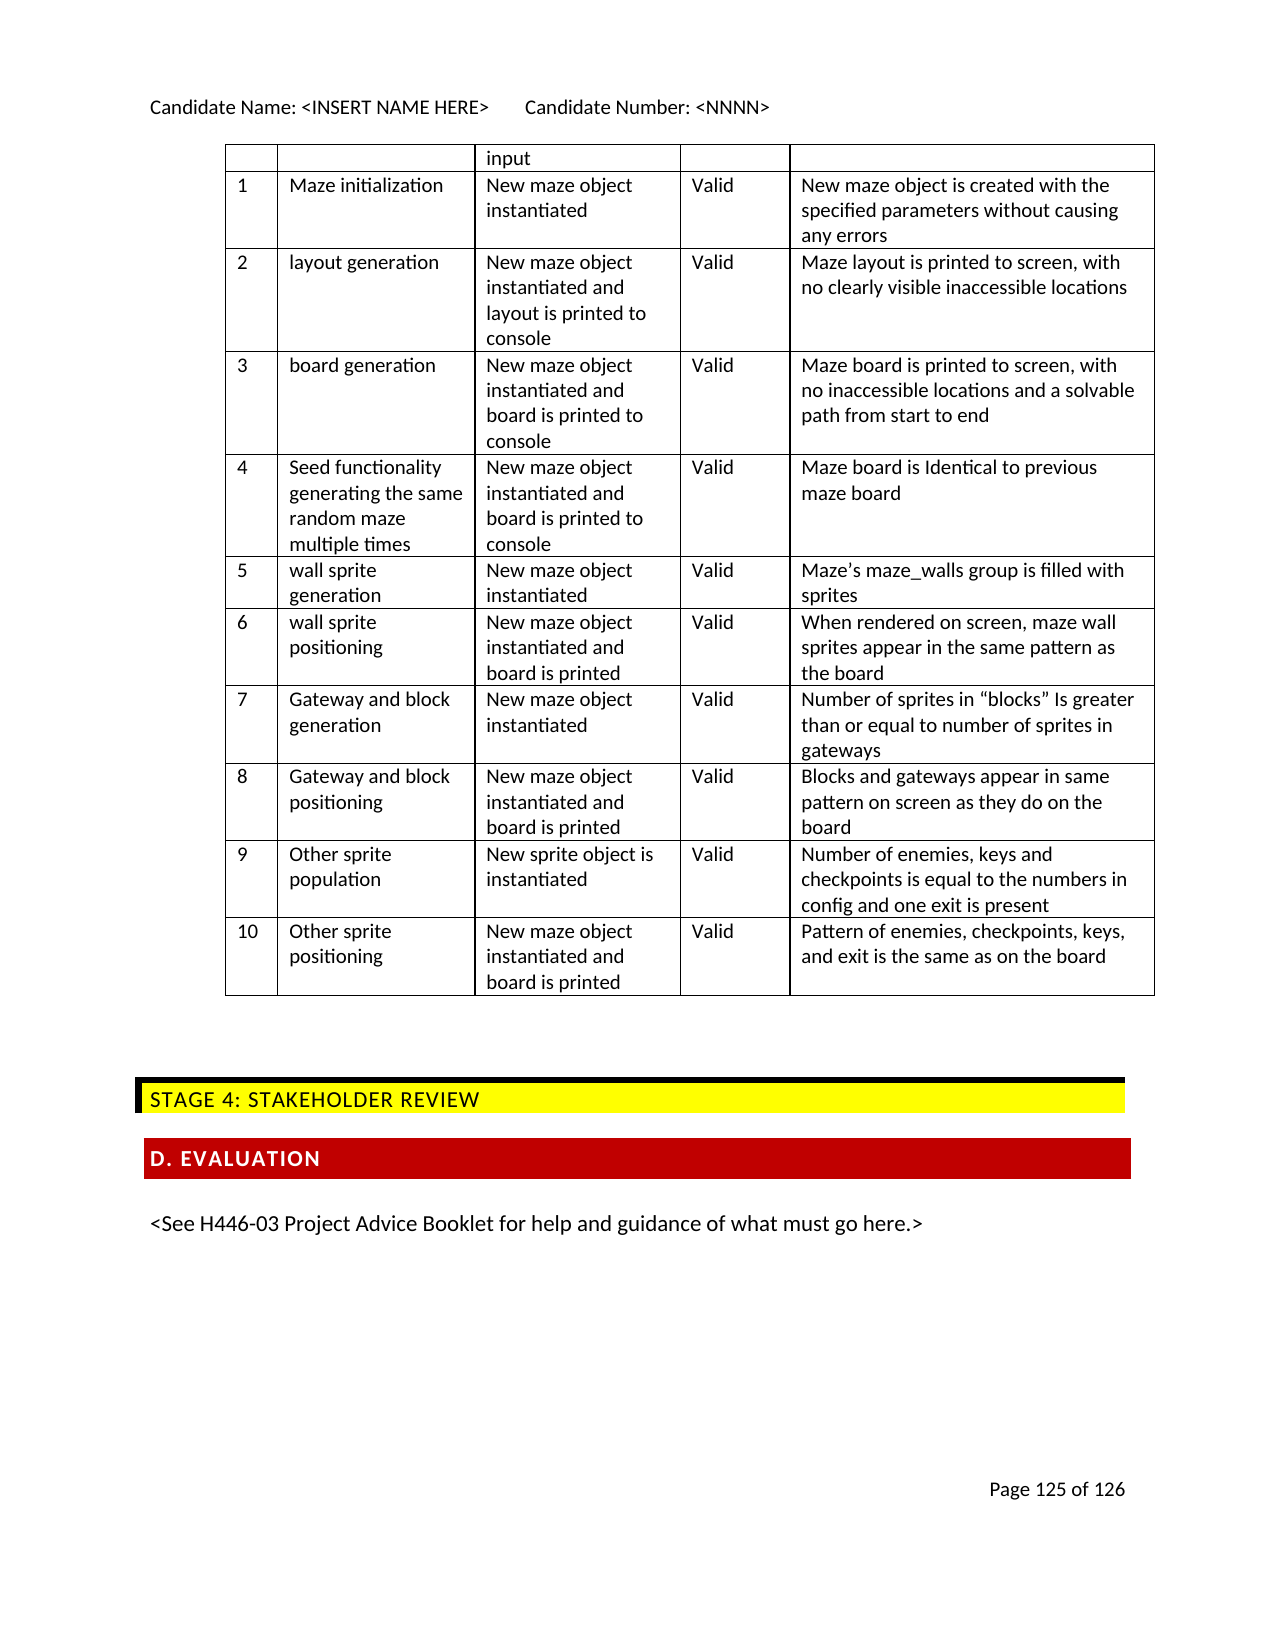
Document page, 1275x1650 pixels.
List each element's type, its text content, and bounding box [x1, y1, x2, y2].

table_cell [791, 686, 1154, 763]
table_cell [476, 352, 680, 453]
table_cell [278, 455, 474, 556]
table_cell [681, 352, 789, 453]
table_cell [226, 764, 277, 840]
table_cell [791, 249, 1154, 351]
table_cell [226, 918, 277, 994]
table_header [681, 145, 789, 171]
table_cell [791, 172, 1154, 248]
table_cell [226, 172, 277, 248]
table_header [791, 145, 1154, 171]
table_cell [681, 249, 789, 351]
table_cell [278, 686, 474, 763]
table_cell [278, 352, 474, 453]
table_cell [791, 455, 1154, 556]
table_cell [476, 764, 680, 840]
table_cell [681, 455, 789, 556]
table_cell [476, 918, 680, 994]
text <See H446-03 Project Advice Booklet for help and guidance of what must go here.> [150, 1209, 1125, 1237]
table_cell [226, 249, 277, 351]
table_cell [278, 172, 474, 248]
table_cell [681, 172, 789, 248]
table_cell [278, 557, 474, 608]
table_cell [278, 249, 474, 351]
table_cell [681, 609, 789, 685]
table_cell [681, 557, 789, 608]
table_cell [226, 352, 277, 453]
subtitle D. Evaluation [150, 1145, 1125, 1172]
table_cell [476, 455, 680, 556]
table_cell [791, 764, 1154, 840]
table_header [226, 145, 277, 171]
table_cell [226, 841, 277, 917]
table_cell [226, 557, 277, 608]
text Stage 4: Stakeholder Review [142, 1083, 1125, 1113]
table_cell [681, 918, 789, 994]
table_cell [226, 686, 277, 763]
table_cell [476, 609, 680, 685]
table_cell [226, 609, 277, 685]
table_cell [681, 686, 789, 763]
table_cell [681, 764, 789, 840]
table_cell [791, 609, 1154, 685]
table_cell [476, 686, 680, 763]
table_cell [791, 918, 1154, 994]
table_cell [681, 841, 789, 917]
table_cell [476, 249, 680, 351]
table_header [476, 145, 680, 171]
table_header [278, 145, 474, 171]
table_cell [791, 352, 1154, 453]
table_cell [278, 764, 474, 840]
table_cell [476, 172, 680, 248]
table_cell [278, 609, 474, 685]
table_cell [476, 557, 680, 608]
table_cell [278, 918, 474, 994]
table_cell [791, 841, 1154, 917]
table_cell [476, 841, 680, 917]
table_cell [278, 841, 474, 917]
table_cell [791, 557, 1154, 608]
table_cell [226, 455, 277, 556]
